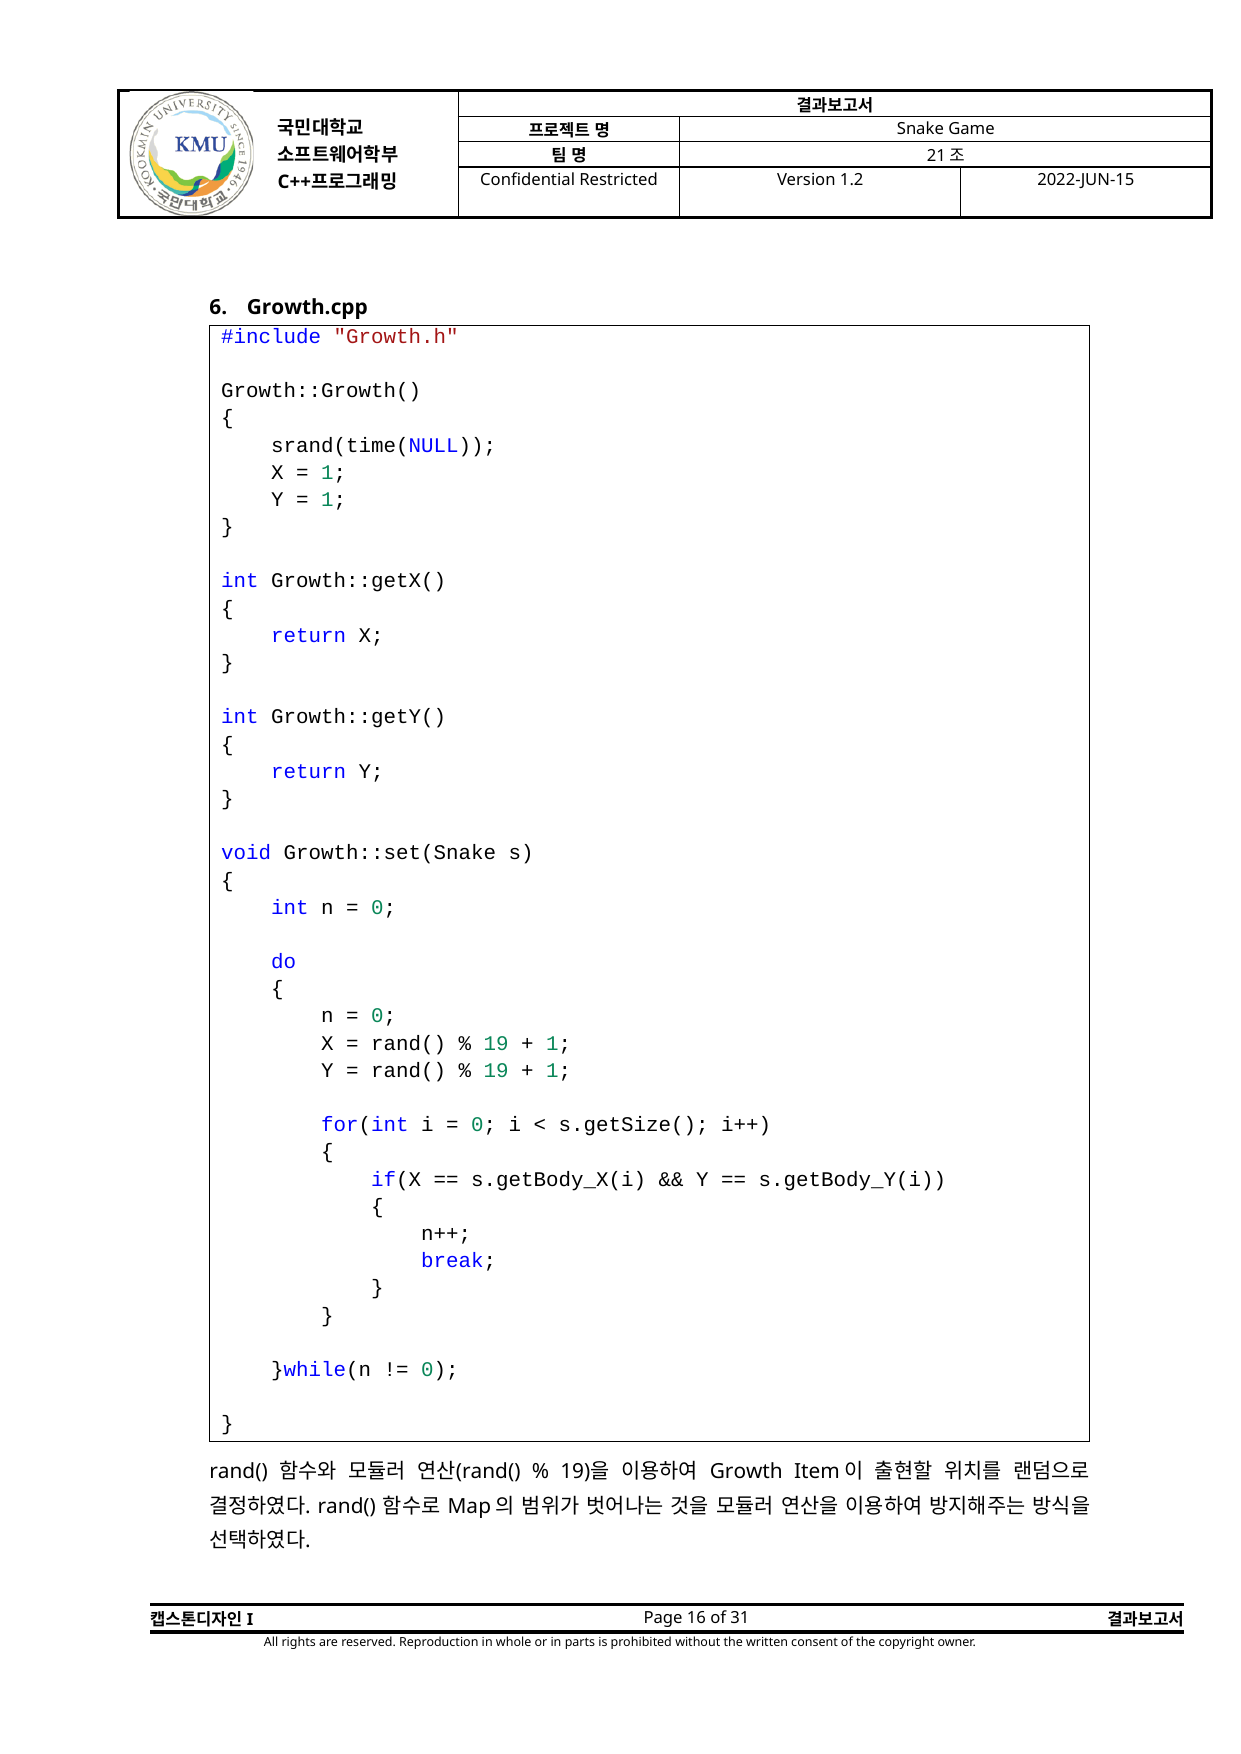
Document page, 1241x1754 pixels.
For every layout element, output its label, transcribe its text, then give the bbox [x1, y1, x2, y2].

table_header #include "Growth.h" Growth::Growth() { srand(time(NULL)); X = 1; Y = 1; } int Growth::getX() { return X; } int Growth::getY() { return Y; } void Growth::set(Snake s) { int n = 0; do { n = 0; X = rand() % 19 + 1; Y = rand() % 19 + 1; for(int i = 0; i < s.getSize(); i++) { if(X == s.getBody_X(i) && Y == s.getBody_Y(i)) { n++; break; } } }while(n != 0); } [210, 326, 1089, 1441]
list Growth.cpp [209, 292, 1090, 321]
picture [129, 91, 254, 216]
text rand() 함수와 모듈러 연산(rand() % 19)을 이용하여 Growth Item이 출현할 위치를 랜덤으로 결정하였다. rand() 함수로 Map의 범위가 벗어나는 것을 모듈러 연산을 이용하여 방지해주는 방식을 선택하였다. [209, 1454, 1090, 1554]
